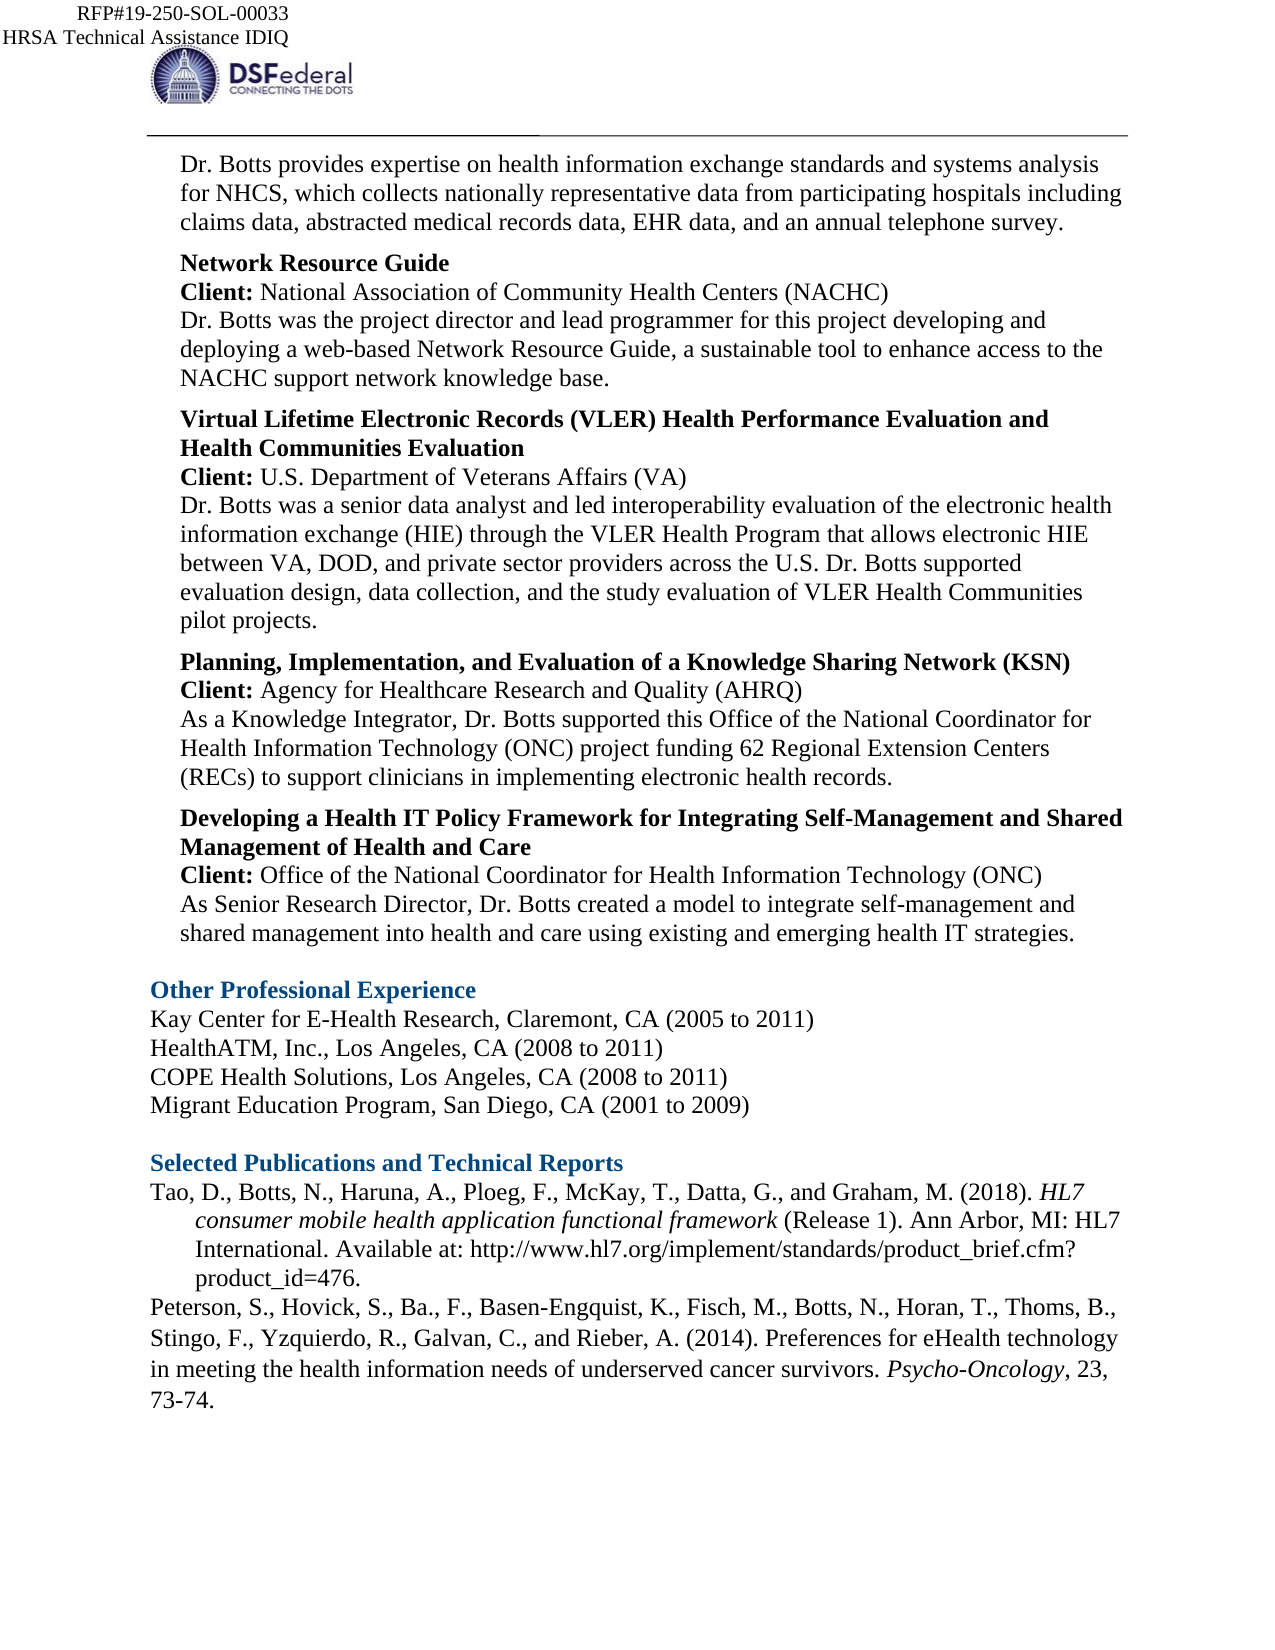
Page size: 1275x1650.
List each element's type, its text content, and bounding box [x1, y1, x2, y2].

picture [255, 32, 263, 43]
text Dr. Botts was the project director and lead programmer for this project developing and deploying a web-based Network Resource Guide, a sustainable tool to enhance access to the NACHC support network knowledge base. [180, 305, 1105, 392]
text Dr. Botts provides expertise on health information exchange standards and systems analysis for NHCS, which collects nationally representative data from participating hospitals including claims data, abstracted medical records data, EHR data, and an annual telephone survey. [180, 149, 1124, 235]
picture [149, 32, 355, 105]
picture [276, 32, 285, 43]
text Kay Center for E-Health Research, Claremont, CA (2005 to 2011) HealthATM, Inc., Los Angeles, CA (2008 to 2011) [150, 1004, 816, 1062]
text Client: National Association of Community Health Centers (NACHC) [180, 277, 1244, 305]
text Client: Office of the National Coordinator for Health Information Technology (ONC) As Senior Research Director, Dr. Botts created a model to integrate self-management and shared management into health and care using existing and emerging health IT strategies. [180, 860, 1076, 947]
text Tao, D., Botts, N., Haruna, A., Ploeg, F., McKay, T., Datta, G., and Graham, M. (2018). HL7 consumer mobile health application functional framework (Release 1). Ann Arbor, MI: HL7 International. Available at: http://www.hl7.org/implement/standards/product_brief.cfm?product_id=476. [150, 1177, 1123, 1292]
text Client: U.S. Department of Veterans Affairs (VA) [180, 462, 1244, 490]
text Planning, Implementation, and Evaluation of a Knowledge Sharing Network (KSN) Client: Agency for Healthcare Research and Quality (AHRQ) [180, 647, 1073, 704]
text As a Knowledge Integrator, Dr. Botts supported this Office of the National Coordinator for Health Information Technology (ONC) project funding 62 Regional Extension Centers (RECs) to support clinicians in implementing electronic health records. [180, 704, 1094, 790]
text COPE Health Solutions, Los Angeles, CA (2008 to 2011) Migrant Education Program, San Diego, CA (2001 to 2009) [150, 1062, 752, 1119]
subtitle Network Resource Guide [180, 248, 1244, 277]
subtitle Other Professional Experience [150, 975, 1244, 1004]
subtitle Developing a Health IT Policy Framework for Integrating Self-Management and Shared Management of Health and Care [180, 803, 1125, 860]
subtitle Selected Publications and Technical Reports [150, 1148, 1244, 1177]
text Dr. Botts was a senior data analyst and led interoperability evaluation of the electronic health information exchange (HIE) through the VLER Health Program that allows electronic HIE between VA, DOD, and private sector providers across the U.S. Dr. Botts supported evaluation design, data collection, and the study evaluation of VLER Health Communities pilot projects. [180, 490, 1114, 634]
text Peterson, S., Hovick, S., Ba., F., Basen-Engquist, K., Fisch, M., Botts, N., Horan, T., Thoms, B., Stingo, F., Yzquierdo, R., Galvan, C., and Rieber, A. (2014). Preferences for eHealth technology in meeting the health information needs of underserved cancer survivors. Psycho-Oncology, 23, 73-74. [150, 1292, 1119, 1413]
subtitle Virtual Lifetime Electronic Records (VLER) Health Performance Evaluation and Health Communities Evaluation [180, 404, 1051, 462]
